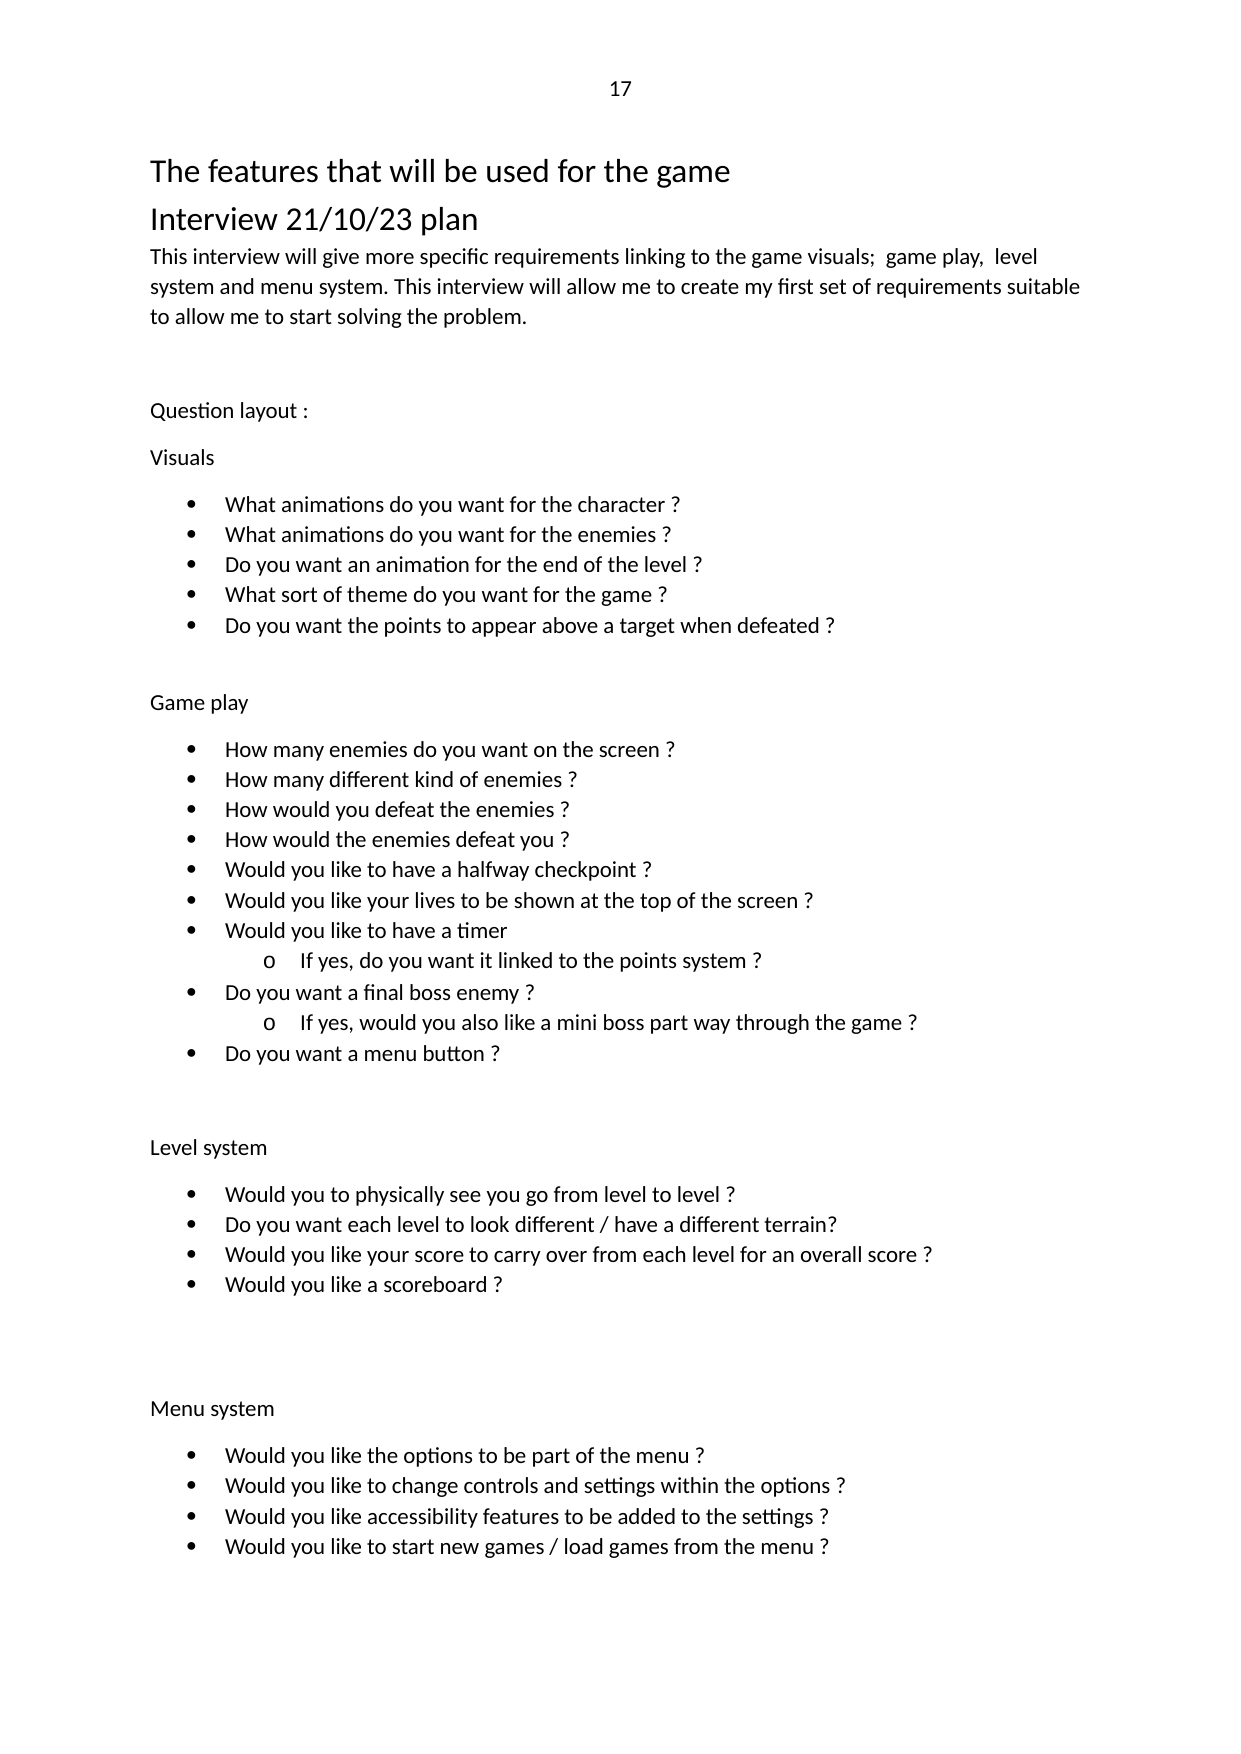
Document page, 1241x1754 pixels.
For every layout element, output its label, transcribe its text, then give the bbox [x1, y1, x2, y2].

list Would you like your score to carry over from each level for an overall score ? [187, 1240, 1090, 1268]
list Would you like the options to be part of the menu ? [187, 1441, 1090, 1469]
list Would you like a scoreboard ? [187, 1271, 1090, 1299]
text This interview will give more specific requirements linking to the game visuals; game play, level system and menu system. This interview will allow me to create my first set of requirements suitable to allow me to start solving the problem. [150, 242, 1090, 331]
list If yes, do you want it linked to the points system ? [262, 946, 1090, 975]
list Do you want a final boss enemy ? [187, 978, 1090, 1006]
list Would you like to start new games / load games from the menu ? [187, 1532, 1090, 1560]
list What animations do you want for the character ? [187, 490, 1090, 518]
list How would you defeat the enemies ? [187, 795, 1090, 823]
subtitle The features that will be used for the game [150, 150, 1090, 191]
list What sort of theme do you want for the game ? [187, 581, 1090, 609]
list Would you like your lives to be shown at the top of the screen ? [187, 886, 1090, 914]
list Do you want each level to look different / have a different terrain? [187, 1210, 1090, 1238]
list Would you like accessibility features to be added to the settings ? [187, 1502, 1090, 1530]
text Question layout : [150, 396, 1090, 424]
list How many different kind of enemies ? [187, 765, 1090, 793]
text Level system [150, 1133, 1090, 1161]
list What animations do you want for the enemies ? [187, 520, 1090, 548]
subtitle Interview 21/10/23 plan [150, 198, 1090, 239]
list How many enemies do you want on the screen ? [187, 735, 1090, 763]
list Would you like to have a timer [187, 916, 1090, 944]
list Do you want an animation for the end of the level ? [187, 550, 1090, 578]
text Game play [150, 688, 1090, 716]
list Would you like to change controls and settings within the options ? [187, 1472, 1090, 1500]
list How would the enemies defeat you ? [187, 825, 1090, 853]
text Visuals [150, 443, 1090, 471]
list Would you like to have a halfway checkpoint ? [187, 856, 1090, 884]
list Do you want the points to appear above a target when defeated ? [187, 611, 1090, 639]
text Menu system [150, 1394, 1090, 1423]
list Would you to physically see you go from level to level ? [187, 1180, 1090, 1208]
list Do you want a menu button ? [187, 1039, 1090, 1067]
list If yes, would you also like a mini boss part way through the game ? [262, 1008, 1090, 1037]
